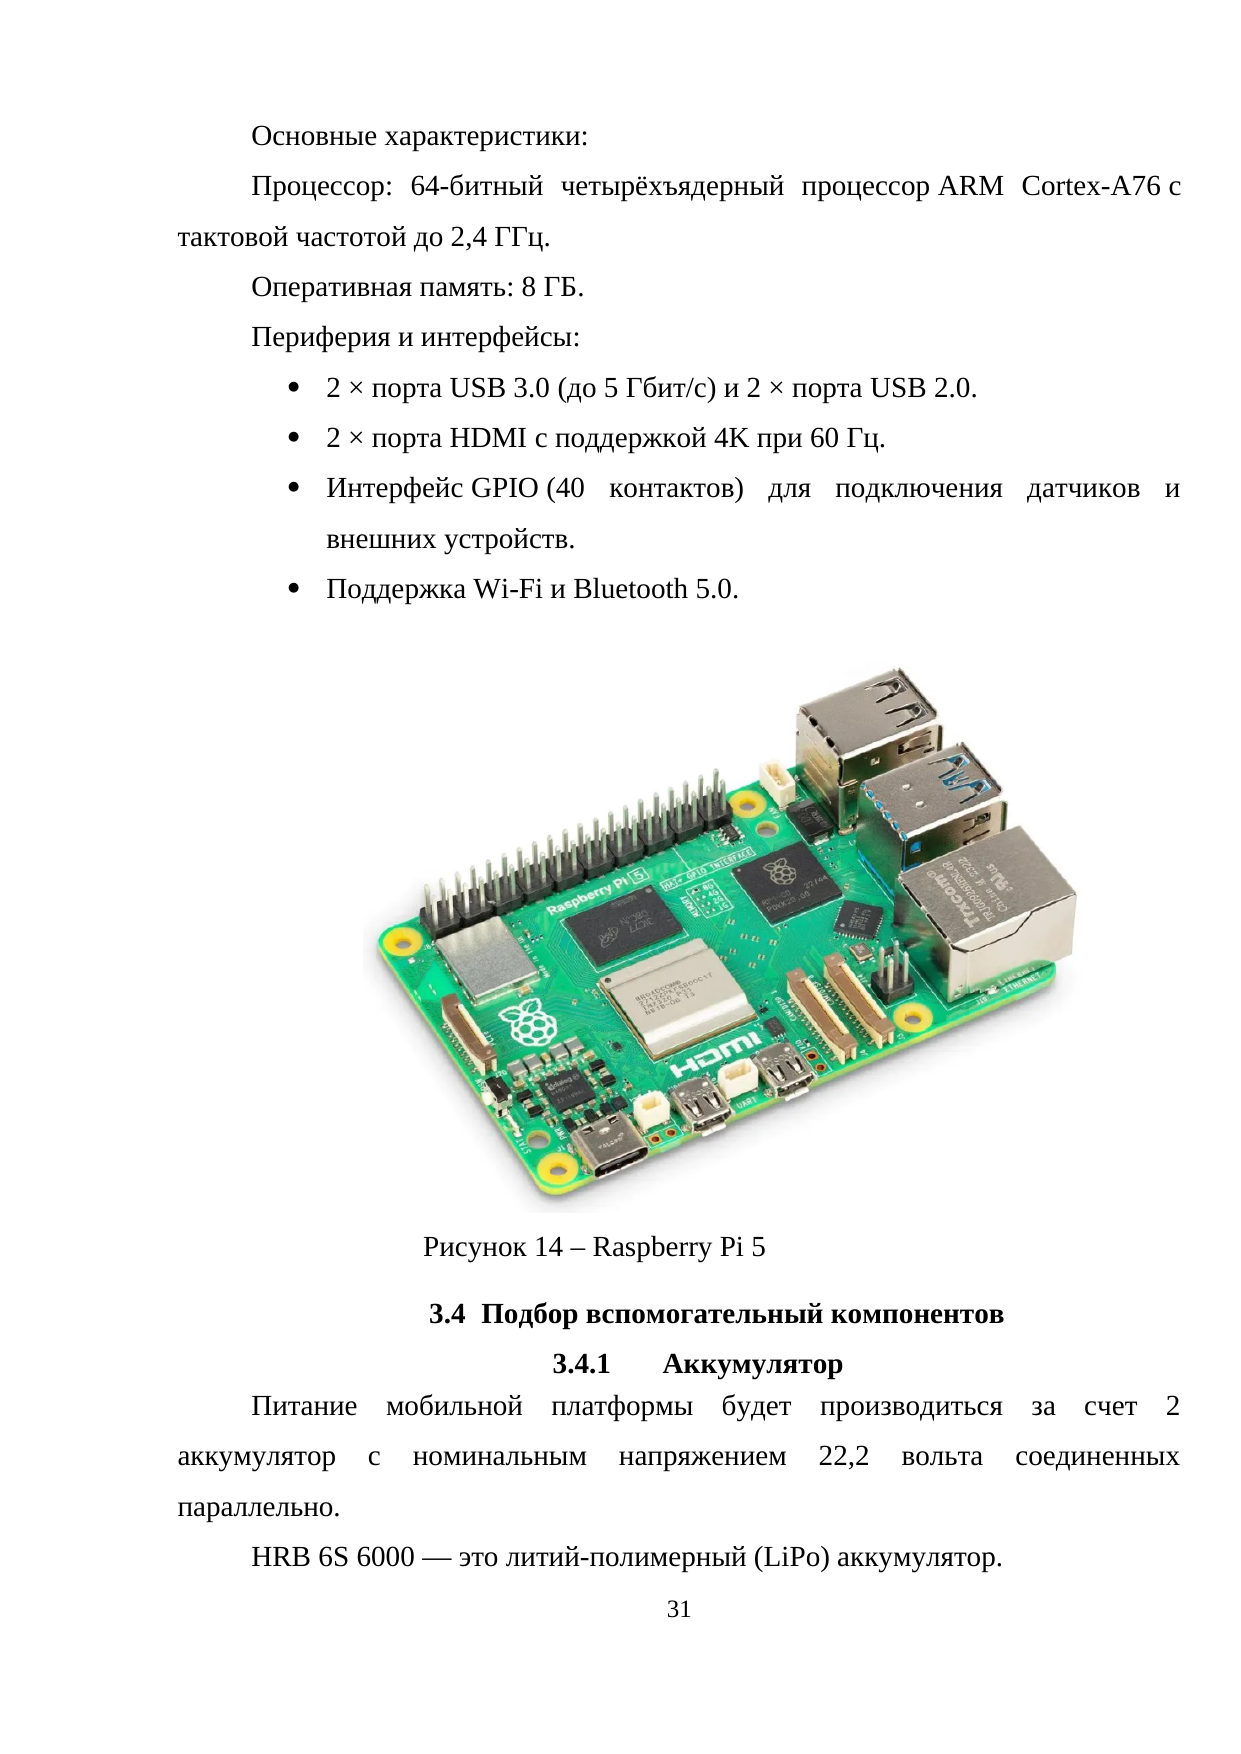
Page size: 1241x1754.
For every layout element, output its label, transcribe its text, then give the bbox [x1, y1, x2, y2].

subtitle Подбор вспомогательный компонентов [252, 1296, 1181, 1329]
text Raspberry Pi 5 [88, 1229, 1181, 1262]
list Интерфейс GPIO (40 контактов) для подключения датчиков и внешних устройств. [288, 471, 1181, 554]
list 2 × порта USB 3.0 (до 5 Гбит/с) и 2 × порта USB 2.0. [288, 370, 1181, 403]
text Питание мобильной платформы будет производиться за счет 2 аккумулятор с номинальным напряжением 22,2 вольта соединенных параллельно. [177, 1388, 1181, 1522]
text Периферия и интерфейсы: [177, 319, 1181, 353]
text Основные характеристики: [177, 118, 1181, 152]
subtitle Аккумулятор [215, 1346, 1181, 1380]
list Поддержка Wi-Fi и Bluetooth 5.0. [288, 571, 1181, 605]
text Процессор: 64-битный четырёхъядерный процессор ARM Cortex-A76 с тактовой частотой до 2,4 ГГц. [177, 168, 1181, 252]
picture [317, 621, 1116, 1213]
text Оперативная память: 8 ГБ. [177, 269, 1181, 303]
text HRB 6S 6000 — это литий-полимерный (LiPo) аккумулятор. [177, 1539, 1181, 1572]
list 2 × порта HDMI с поддержкой 4K при 60 Гц. [288, 420, 1181, 454]
